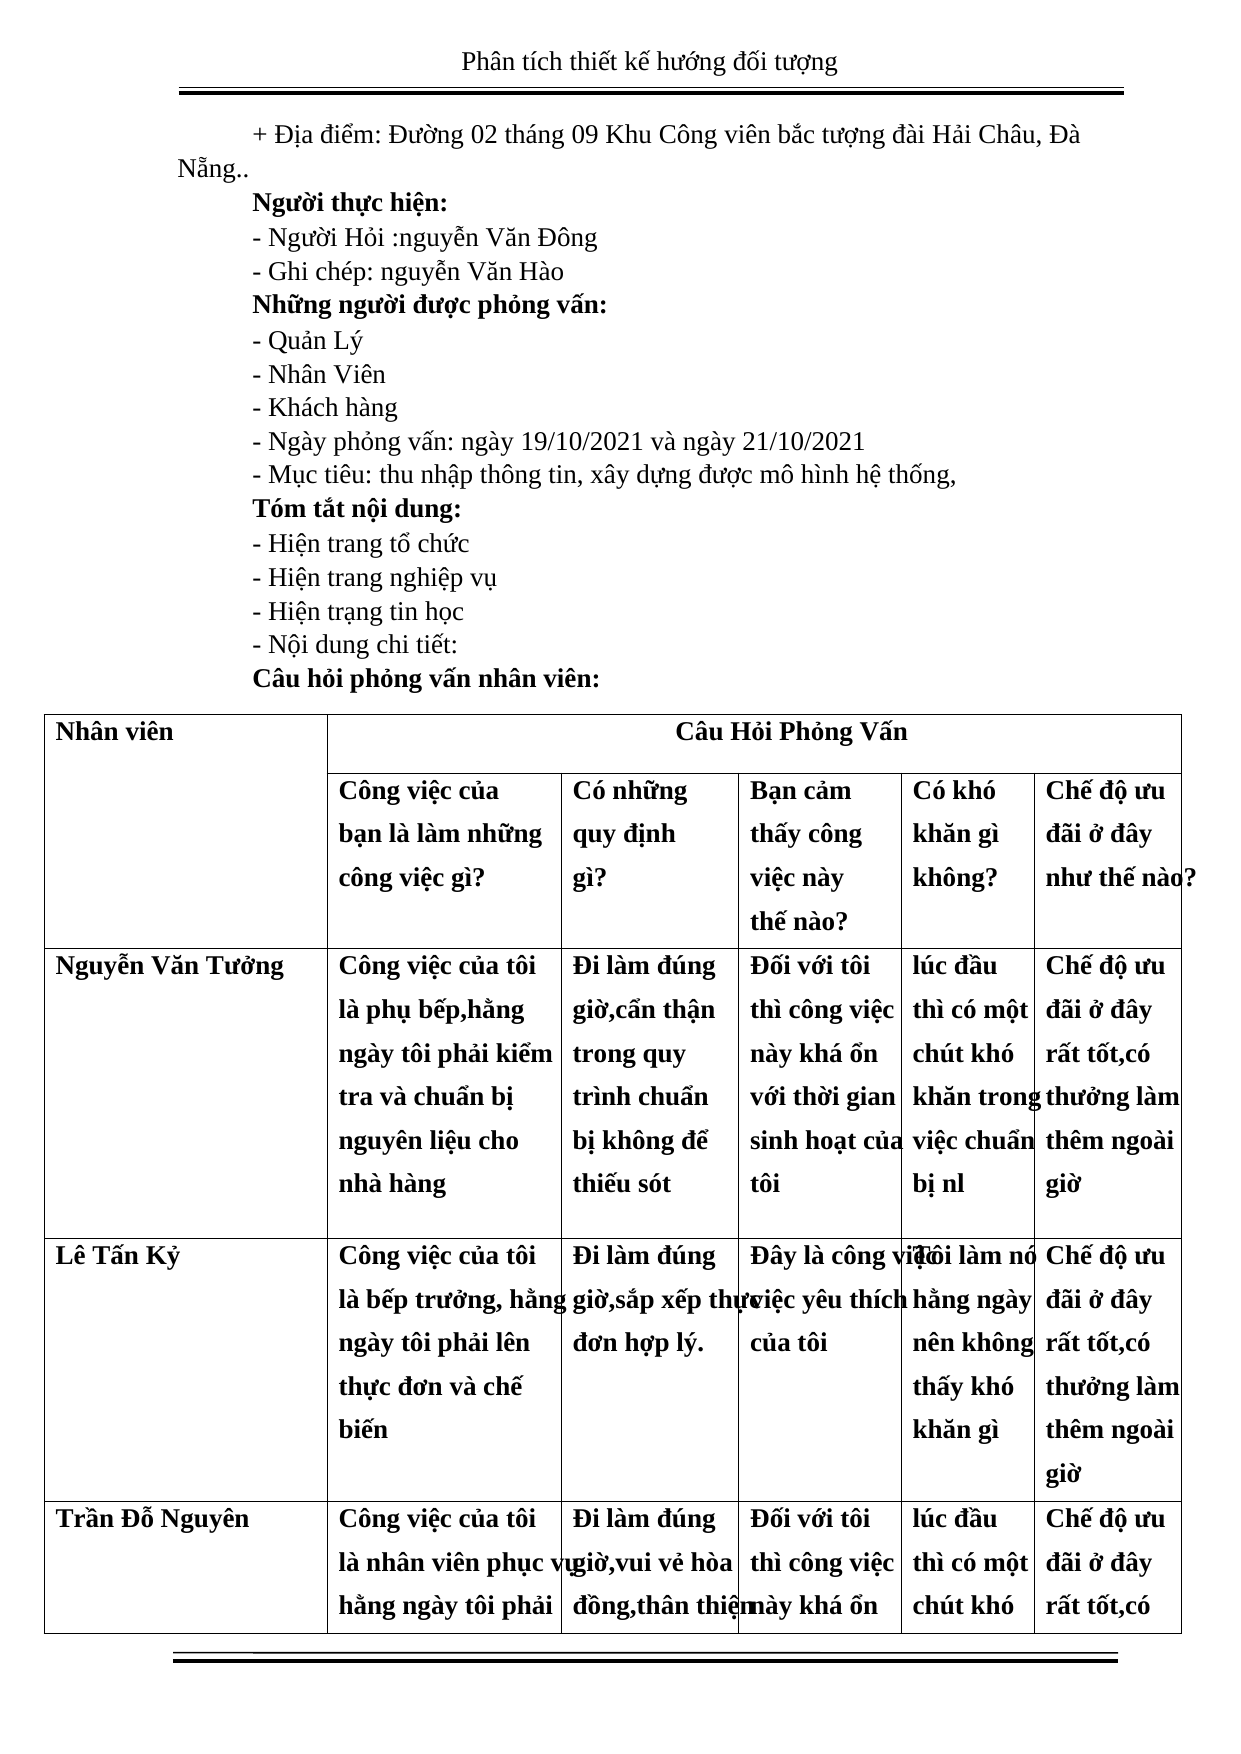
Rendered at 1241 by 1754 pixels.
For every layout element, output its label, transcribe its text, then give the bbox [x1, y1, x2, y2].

table_cell Đi làm đúng giờ,sắp xếp thực đơn hợp lý. [562, 1239, 738, 1501]
list Câu hỏi phỏng vấn nhân viên: [177, 662, 1122, 693]
table_header Nhân viên [45, 715, 327, 948]
table_cell Công việc của bạn là làm những công việc gì? [328, 774, 561, 948]
list Những người được phỏng vấn: [177, 288, 1122, 319]
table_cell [902, 1502, 1034, 1633]
list Người thực hiện: [177, 186, 1122, 217]
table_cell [739, 1502, 901, 1633]
table_cell Bạn cảm thấy công việc này thế nào? [739, 774, 901, 948]
list - Ghi chép: nguyễn Văn Hào [177, 255, 1122, 286]
table_cell Đây là công việc việc yêu thích của tôi [739, 1239, 901, 1501]
table_cell Chế độ ưu đãi ở đây như thế nào? [1035, 774, 1181, 948]
table_cell Chế độ ưu đãi ở đây rất tốt,có thưởng làm thêm ngoài giờ [1035, 949, 1181, 1238]
list - Hiện trạng tin học [177, 595, 1122, 626]
list + Địa điểm: Đường 02 tháng 09 Khu Công viên bắc tượng đài Hải Châu, Đà Nẵng.. [177, 118, 1122, 183]
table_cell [1035, 1502, 1181, 1633]
list - Ngày phỏng vấn: ngày 19/10/2021 và ngày 21/10/2021 [177, 425, 1122, 456]
list - Người Hỏi :nguyễn Văn Đông [177, 221, 1122, 252]
table_cell lúc đầu thì có một chút khó khăn trong việc chuẩn bị nl [902, 949, 1034, 1238]
list - Hiện trang tổ chức [177, 528, 1122, 559]
table_header Câu Hỏi Phỏng Vấn [328, 715, 1181, 773]
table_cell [562, 1502, 738, 1633]
table_cell Công việc của tôi là bếp trưởng, hằng ngày tôi phải lên thực đơn và chế biến [328, 1239, 561, 1501]
table_cell Trần Đỗ Nguyên [45, 1502, 327, 1633]
list - Mục tiêu: thu nhập thông tin, xây dựng được mô hình hệ thống, [177, 458, 1122, 489]
list - Quản Lý [177, 324, 1122, 355]
table_cell Nguyễn Văn Tưởng [45, 949, 327, 1238]
list - Nội dung chi tiết: [177, 628, 1122, 659]
table_cell Công việc của tôi là phụ bếp,hằng ngày tôi phải kiểm tra và chuẩn bị nguyên liệu cho nhà hàng [328, 949, 561, 1238]
table_cell Lê Tấn Kỷ [45, 1239, 327, 1501]
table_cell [328, 1502, 561, 1633]
table_cell Chế độ ưu đãi ở đây rất tốt,có thưởng làm thêm ngoài giờ [1035, 1239, 1181, 1501]
table_cell Đi làm đúng giờ,cẩn thận trong quy trình chuẩn bị không để thiếu sót [562, 949, 738, 1238]
table_cell Tôi làm nó hằng ngày nên không thấy khó khăn gì [902, 1239, 1034, 1501]
list - Nhân Viên [177, 358, 1122, 389]
list - Khách hàng [177, 391, 1122, 422]
table_cell Có khó khăn gì không? [902, 774, 1034, 948]
list - Hiện trang nghiệp vụ [177, 561, 1122, 592]
list Tóm tắt nội dung: [177, 492, 1122, 523]
table_cell Đối với tôi thì công việc này khá ổn với thời gian sinh hoạt của tôi [739, 949, 901, 1238]
table_cell Có những quy định gì? [562, 774, 738, 948]
